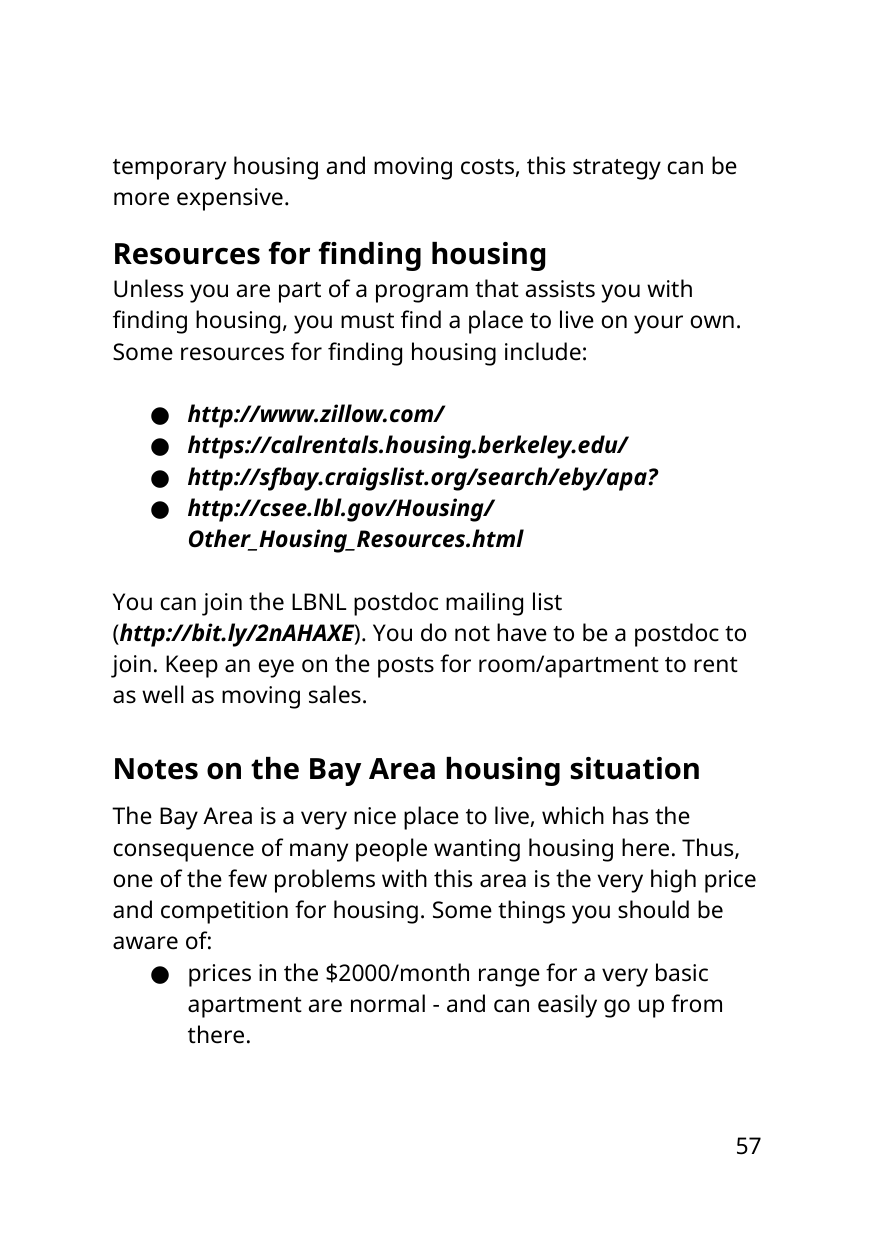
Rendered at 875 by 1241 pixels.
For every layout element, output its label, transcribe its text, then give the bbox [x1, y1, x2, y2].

subtitle Notes on the Bay Area housing situation [112, 748, 762, 788]
list http://sfbay.craigslist.org/search/eby/apa? [150, 461, 762, 492]
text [112, 150, 762, 212]
list http://csee.lbl.gov/Housing/Other_Housing_Resources.html [150, 492, 762, 554]
text The Bay Area is a very nice place to live, which has the consequence of many people wanting housing here. Thus, one of the few problems with this area is the very high price and competition for housing. Some things you should be aware of: [112, 800, 762, 956]
list https://calrentals.housing.berkeley.edu/ [150, 429, 762, 461]
subtitle Resources for finding housing [112, 233, 762, 273]
list prices in the $2000/month range for a very basic apartment are normal - and can easily go up from there. [150, 956, 762, 1050]
list http://www.zillow.com/ [150, 398, 762, 429]
text You can join the LBNL postdoc mailing list (http://bit.ly/2nAHAXE). You do not have to be a postdoc to join. Keep an eye on the posts for room/apartment to rent as well as moving sales. [112, 586, 762, 711]
text Unless you are part of a program that assists you with finding housing, you must find a place to live on your own. Some resources for finding housing include: [112, 273, 762, 367]
